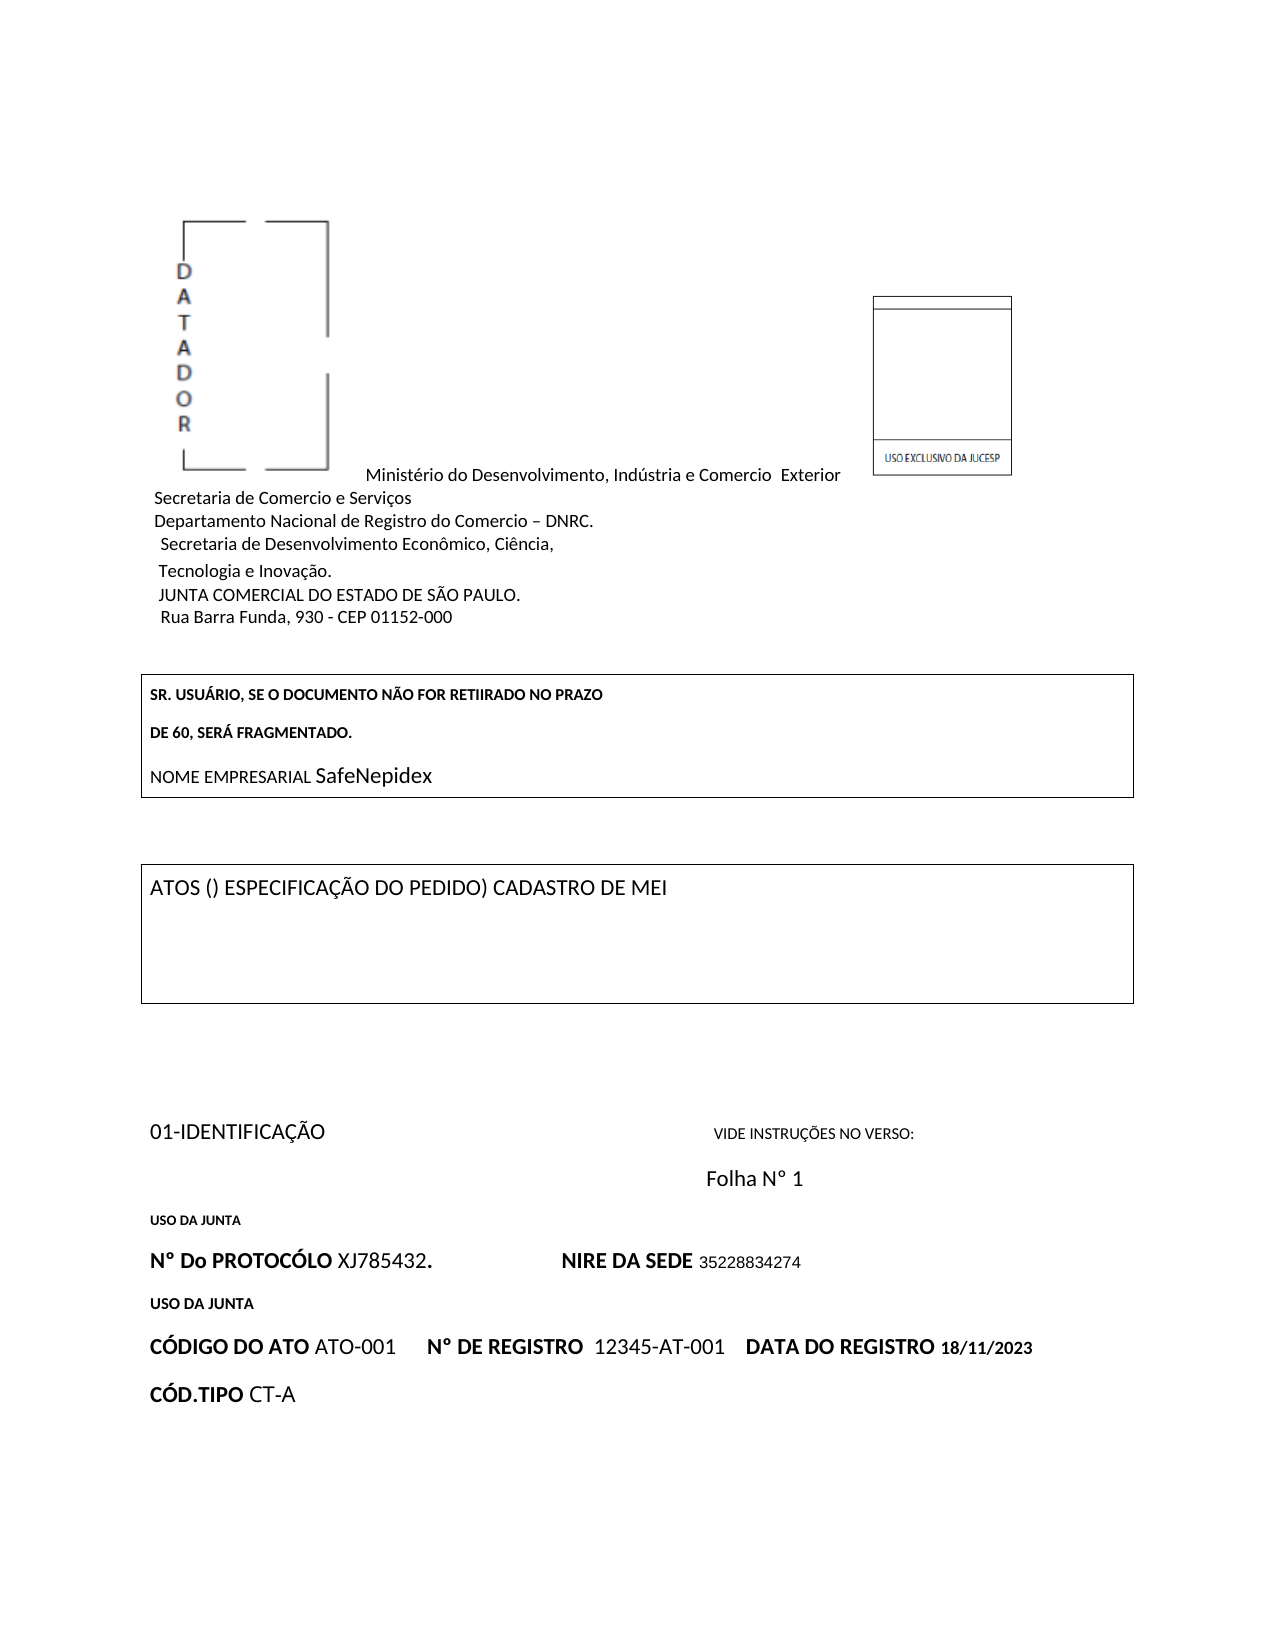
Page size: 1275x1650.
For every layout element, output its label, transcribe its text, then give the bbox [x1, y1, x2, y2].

text USO DA JUNTA [150, 1211, 1125, 1229]
text Departamento Nacional de Registro do Comercio – DNRC. [150, 509, 1125, 532]
text Ministério do Desenvolvimento, Indústria e Comercio Exterior [150, 197, 1125, 486]
text Rua Barra Funda, 930 - CEP 01152-000 [150, 606, 1125, 628]
text Tecnologia e Inovação. [150, 555, 1125, 583]
text NOME EMPRESARIAL SafeNepidex [142, 751, 1133, 797]
text CÓD.TIPO CT-A [150, 1379, 1125, 1409]
text USO DA JUNTA [150, 1293, 1125, 1314]
text Secretaria de Desenvolvimento Econômico, Ciência, [150, 532, 1125, 555]
text Folha Nº 1 [150, 1164, 1125, 1192]
text CÓDIGO DO ATO ATO-001 Nº DE REGISTRO 12345-AT-001 DATA DO REGISTRO 18/11/2023 [150, 1332, 1125, 1360]
text ATOS () ESPECIFICAÇÃO DO PEDIDO) CADASTRO DE MEI [142, 865, 1133, 901]
text DE 60, SERÁ FRAGMENTADO. [142, 713, 1133, 743]
text Secretaria de Comercio e Serviços [150, 486, 1125, 509]
text JUNTA COMERCIAL DO ESTADO DE SÃO PAULO. [150, 583, 1125, 606]
text Nº Do PROTOCÓLO XJ785432. NIRE DA SEDE 35228834274 [150, 1247, 1125, 1275]
text 01-IDENTIFICAÇÃO VIDE INSTRUÇÕES NO VERSO: [150, 1117, 1125, 1145]
text SR. USUÁRIO, SE O DOCUMENTO NÃO FOR RETIIRADO NO PRAZO [142, 675, 1133, 704]
